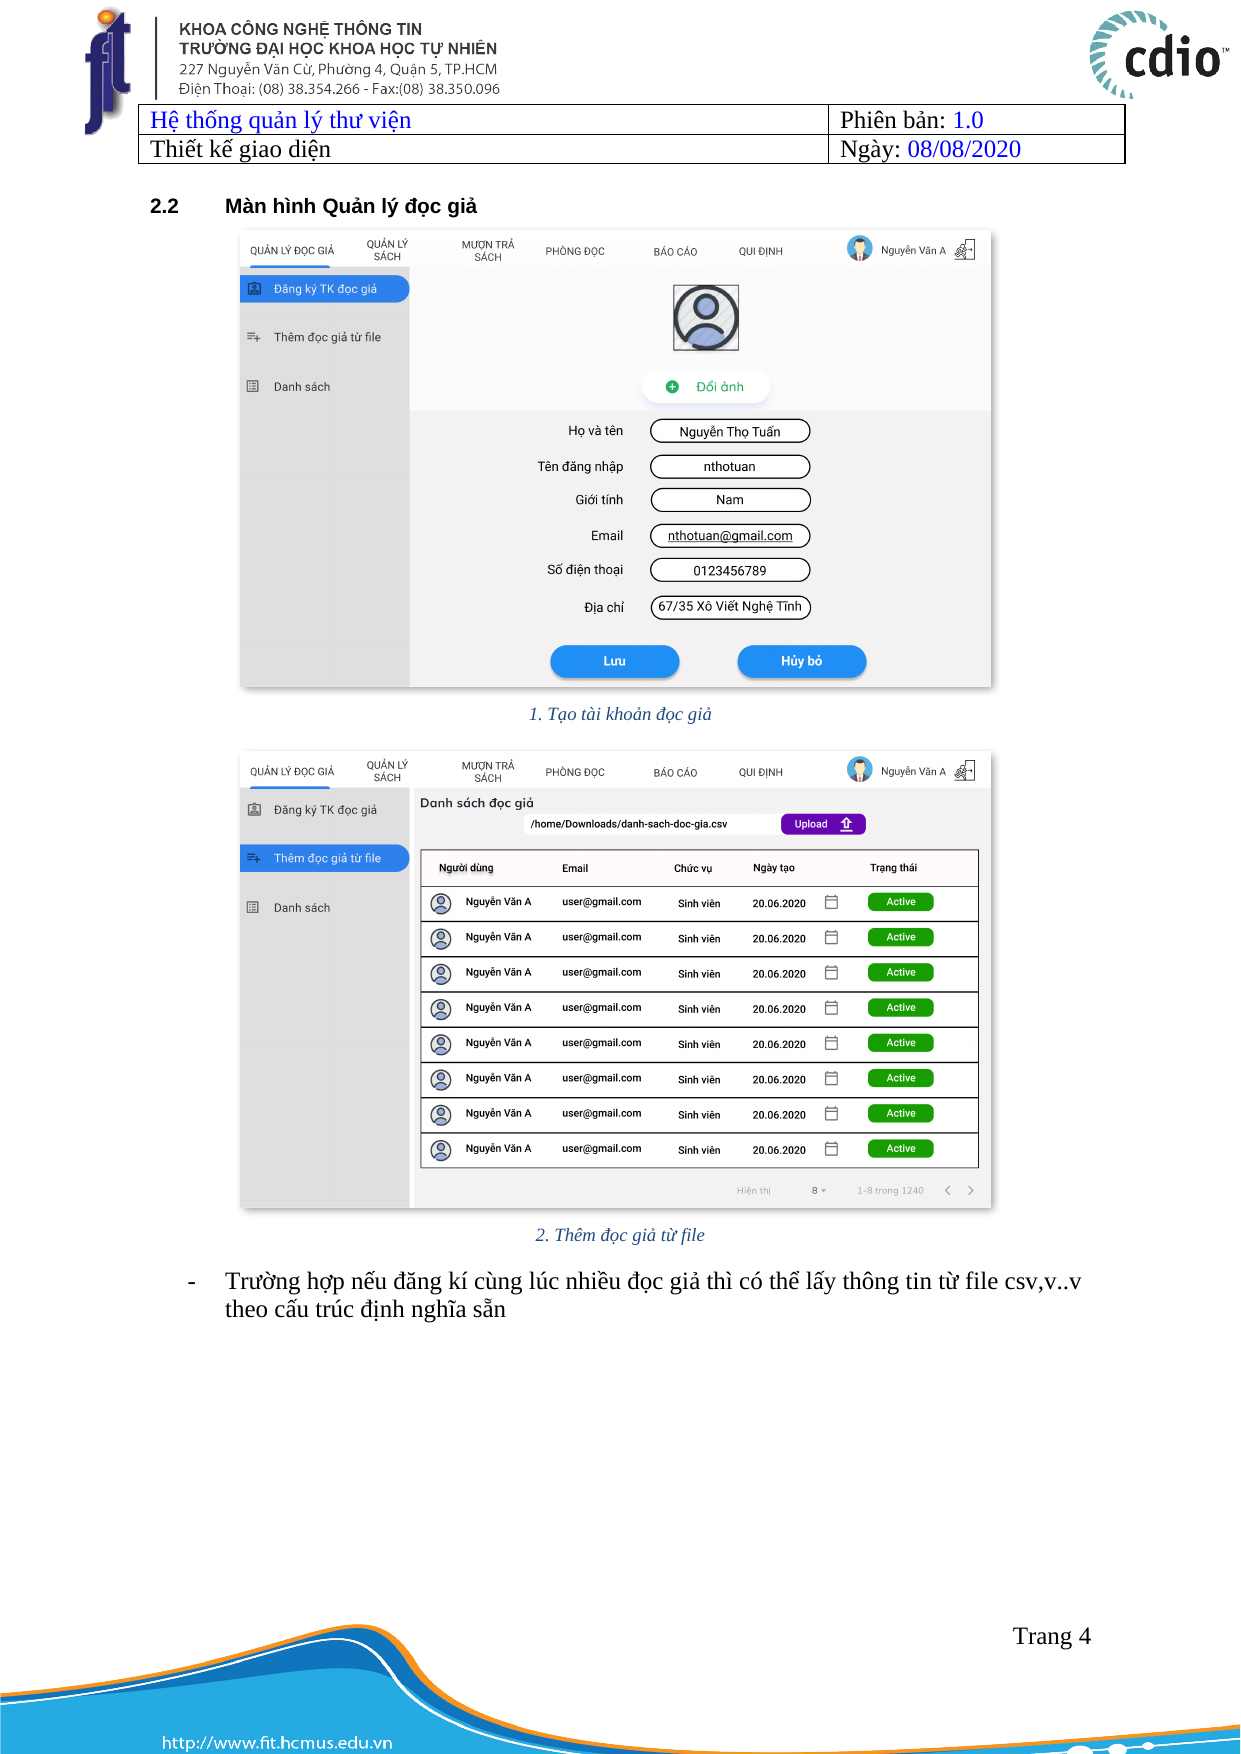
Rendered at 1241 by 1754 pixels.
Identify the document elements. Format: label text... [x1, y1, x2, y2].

subtitle Màn hình Quản lý đọc giả [150, 193, 1090, 218]
text 1. Tạo tài khoản đọc giả [150, 703, 1090, 724]
list Trường hợp nếu đăng kí cùng lúc nhiều đọc giả thì có thể lấy thông tin từ file csv,v..v theo cấu trúc định nghĩa sẵn [187, 1266, 1090, 1323]
picture [0, 1621, 1241, 1754]
picture [139, 105, 828, 134]
picture [139, 135, 828, 159]
picture [61, 0, 1241, 159]
picture [240, 751, 991, 1208]
text 2. Thêm đọc giả từ file [150, 1223, 1090, 1245]
picture [829, 105, 1124, 134]
picture [240, 230, 991, 687]
picture [829, 135, 1124, 159]
